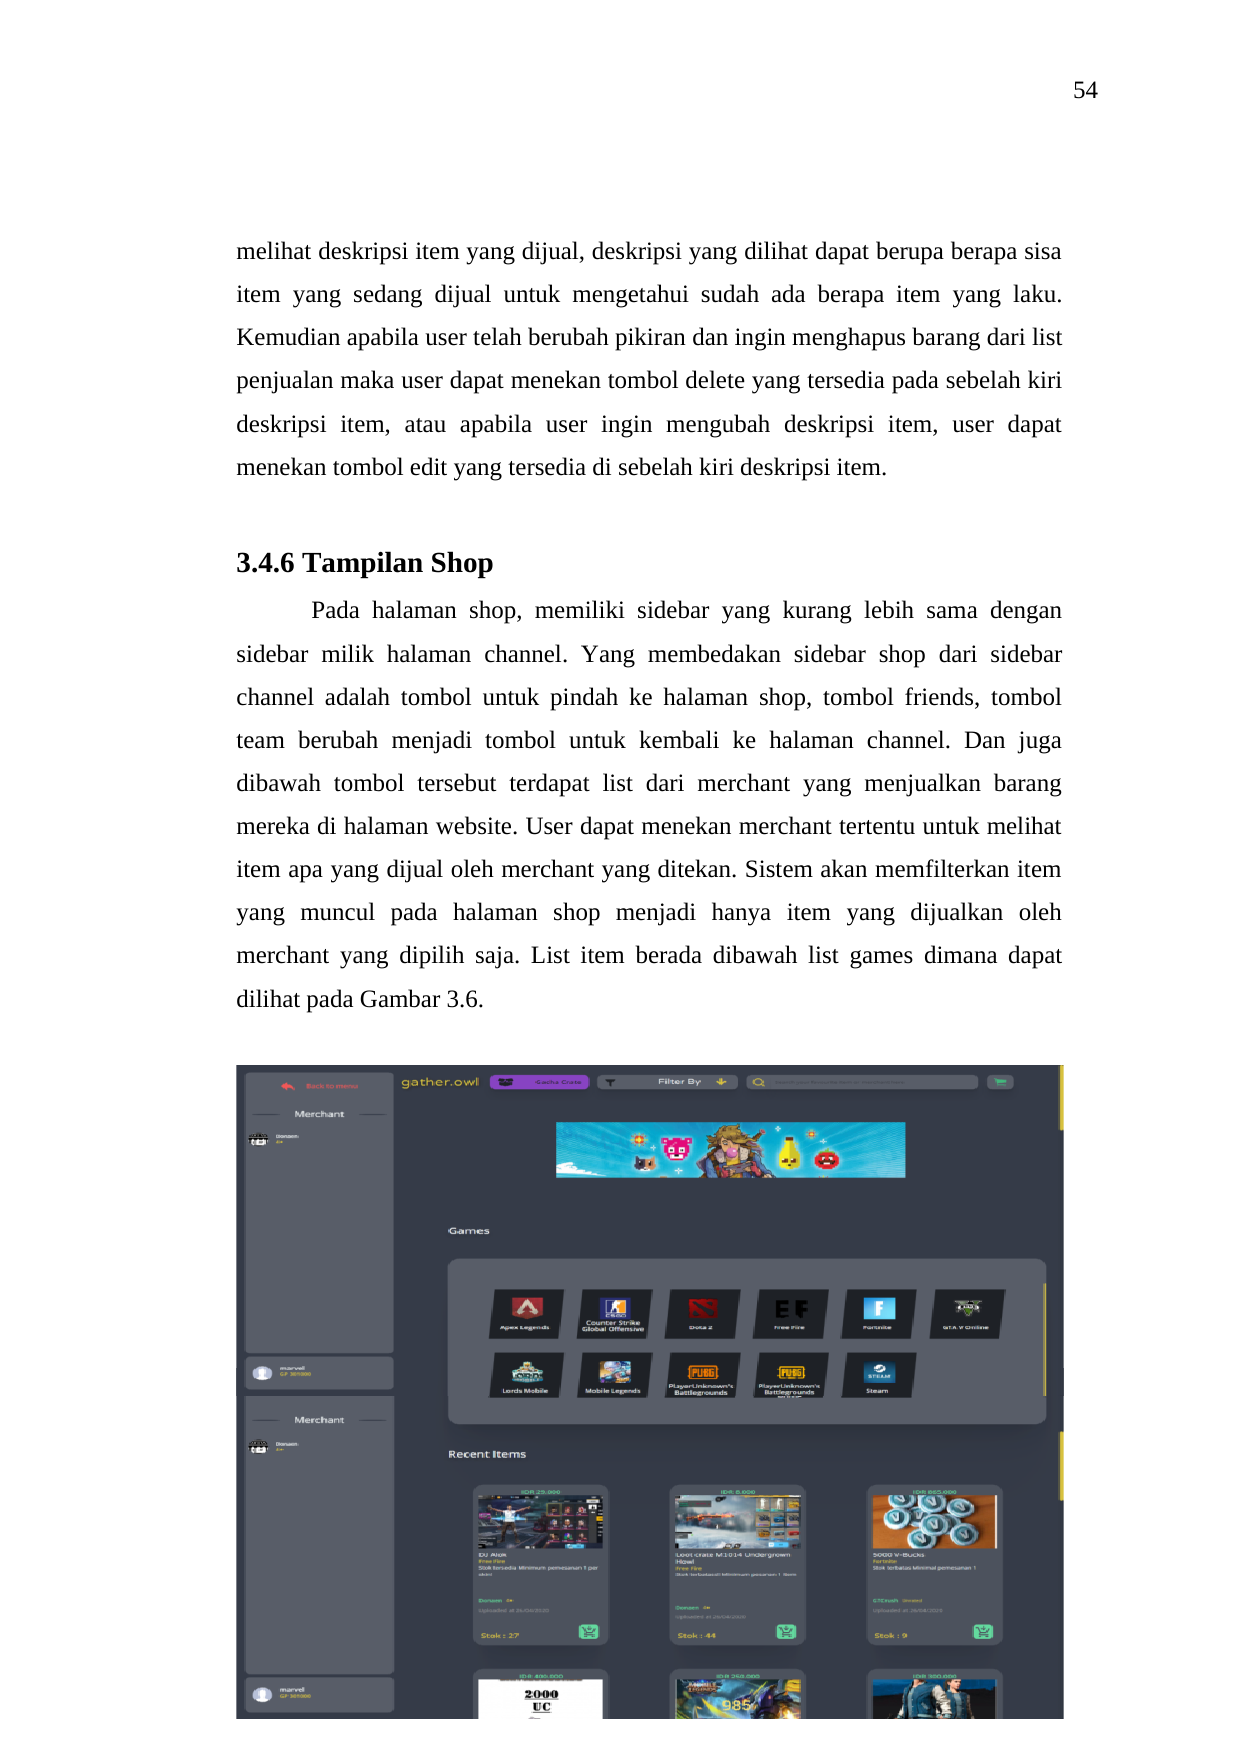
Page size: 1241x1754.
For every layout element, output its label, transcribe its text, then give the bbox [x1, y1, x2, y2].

text 3.4.6 Tampilan Shop [236, 545, 1063, 579]
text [236, 236, 1063, 481]
text Pada halaman shop, memiliki sidebar yang kurang lebih sama dengan sidebar milik halaman channel. Yang membedakan sidebar shop dari sidebar channel adalah tombol untuk pindah ke halaman shop, tombol friends, tombol team berubah menjadi tombol untuk kembali ke halaman channel. Dan juga dibawah tombol tersebut terdapat list dari merchant yang menjualkan barang mereka di halaman website. User dapat menekan merchant tertentu untuk melihat item apa yang dijual oleh merchant yang ditekan. Sistem akan memfilterkan item yang muncul pada halaman shop menjadi hanya item yang dijualkan oleh merchant yang dipilih saja. List item berada dibawah list games dimana dapat dilihat pada Gambar 3.6. [236, 596, 1063, 1012]
picture [236, 1065, 1064, 1719]
